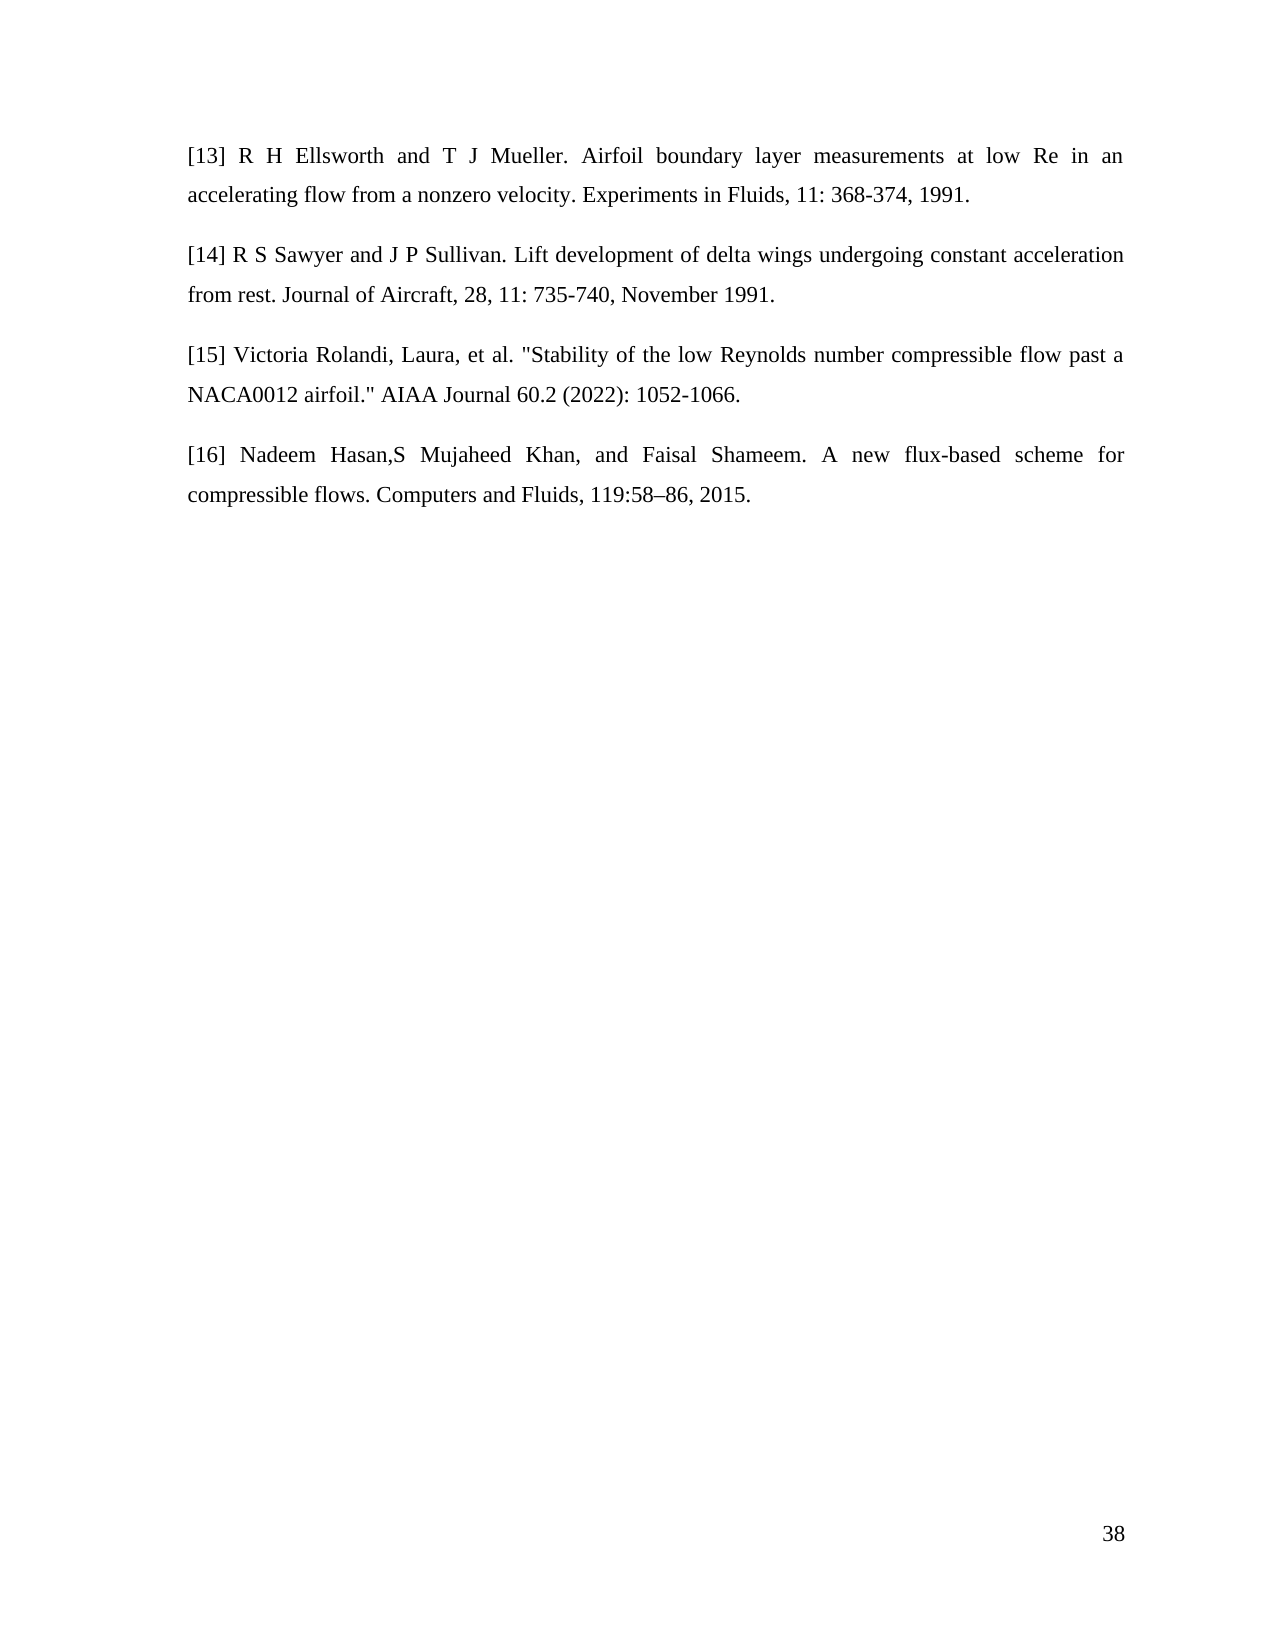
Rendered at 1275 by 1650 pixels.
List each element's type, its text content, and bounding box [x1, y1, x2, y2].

text [15] Victoria Rolandi, Laura, et al. "Stability of the low Reynolds number compressible flow past a NACA0012 airfoil." AIAA Journal 60.2 (2022): 1052-1066. [187, 341, 1126, 407]
text [16] Nadeem Hasan,S Mujaheed Khan, and Faisal Shameem. A new flux-based scheme for compressible flows. Computers and Fluids, 119:58–86, 2015. [187, 441, 1126, 507]
text [14] R S Sawyer and J P Sullivan. Lift development of delta wings undergoing constant acceleration from rest. Journal of Aircraft, 28, 11: 735-740, November 1991. [187, 242, 1126, 307]
text [13] R H Ellsworth and T J Mueller. Airfoil boundary layer measurements at low Re in an accelerating flow from a nonzero velocity. Experiments in Fluids, 11: 368-374, 1991. [187, 142, 1126, 207]
